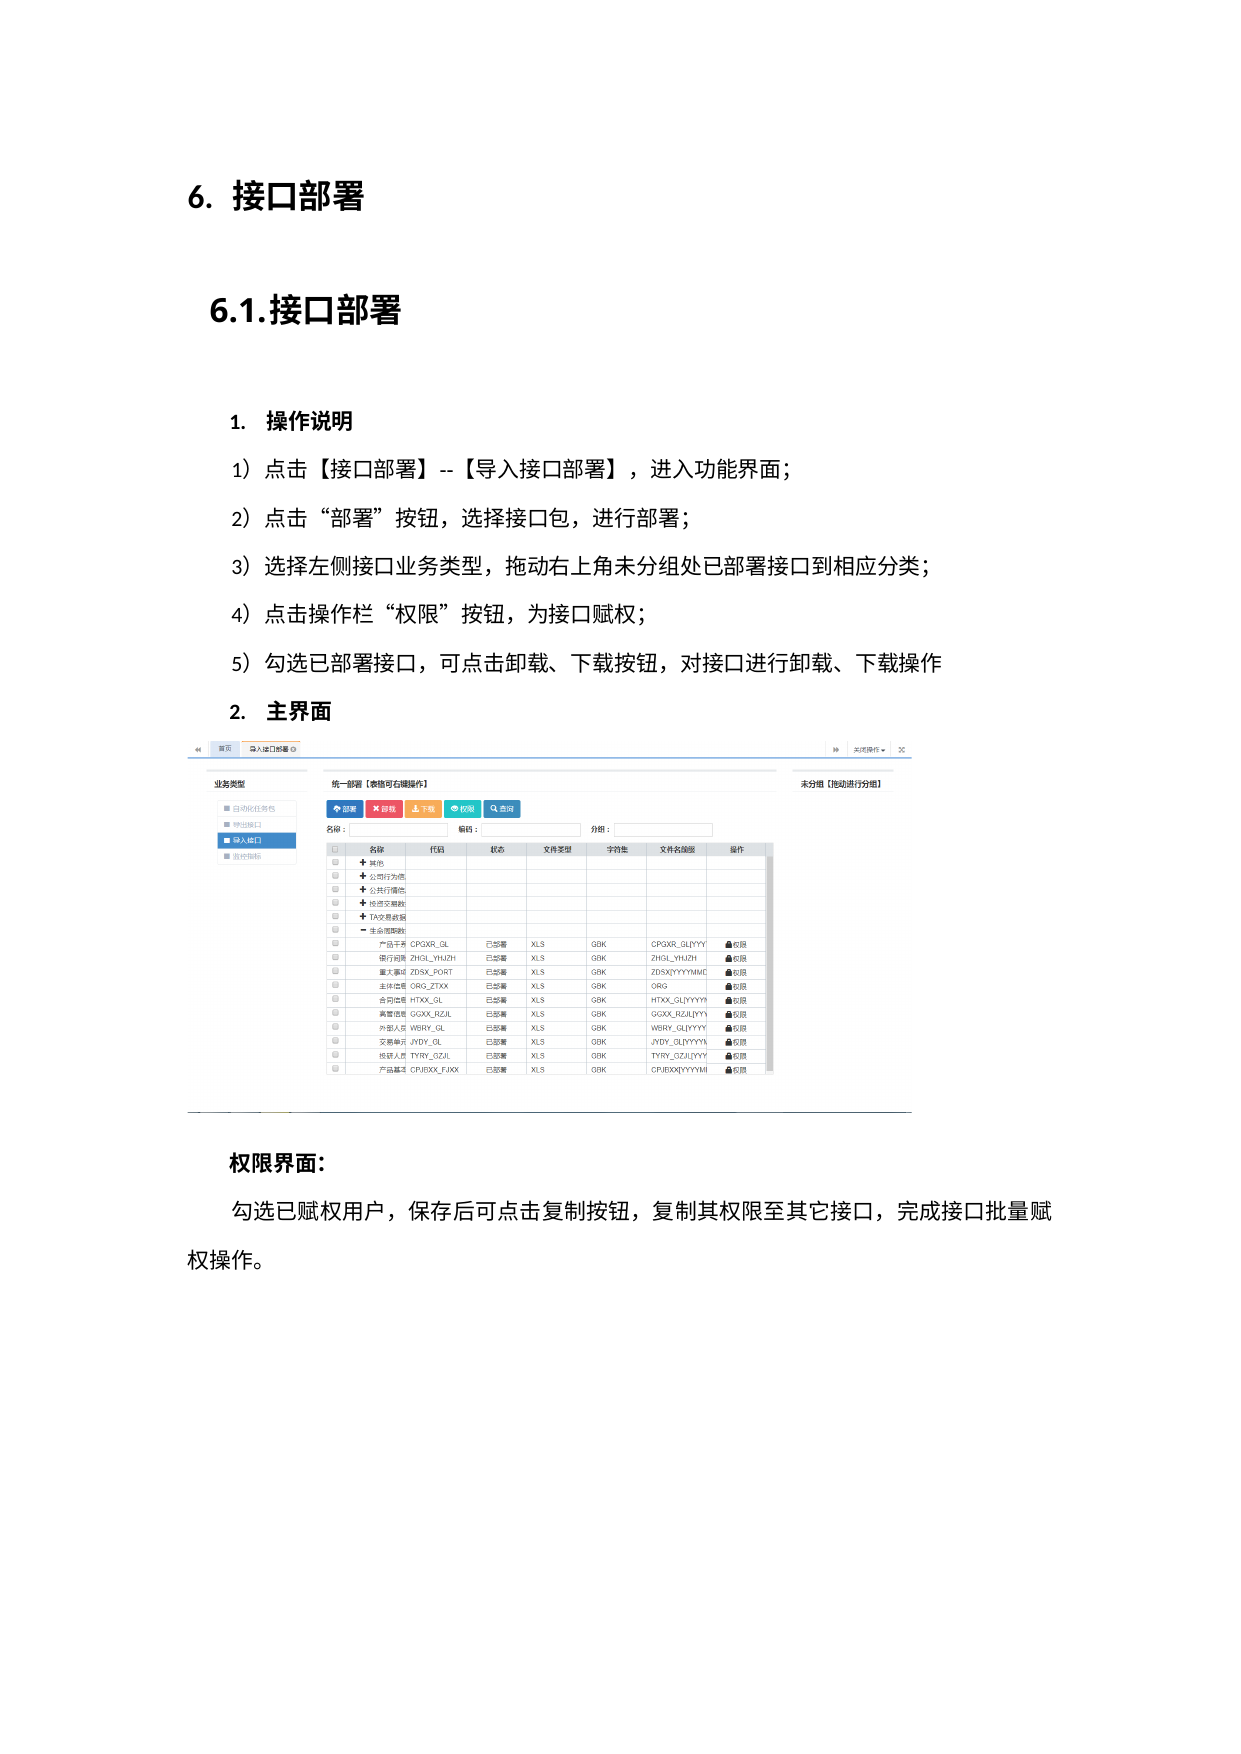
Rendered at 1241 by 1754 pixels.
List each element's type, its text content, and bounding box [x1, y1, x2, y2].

list 3）选择左侧接口业务类型，拖动右上角未分组处已部署接口到相应分类； [187, 548, 1053, 581]
list 1）点击【接口部署】--【导入接口部署】，进入功能界面； [187, 452, 1053, 484]
list 2）点击“部署”按钮，选择接口包，进行部署； [187, 500, 1053, 533]
list 4）点击操作栏“权限”按钮，为接口赋权； [187, 597, 1053, 629]
list 5）勾选已部署接口，可点击卸载、下载按钮，对接口进行卸载、下载操作 [187, 645, 1053, 678]
list 勾选已赋权用户，保存后可点击复制按钮，复制其权限至其它接口，完成接口批量赋权操作。 [187, 1193, 1053, 1275]
list 2. 主界面 [229, 693, 1053, 726]
subtitle 接口部署 [187, 162, 1053, 227]
picture [187, 741, 912, 1113]
list 权限界面： [229, 1145, 1053, 1178]
list 1. 操作说明 [229, 403, 1053, 436]
subtitle 接口部署 [209, 276, 1053, 341]
